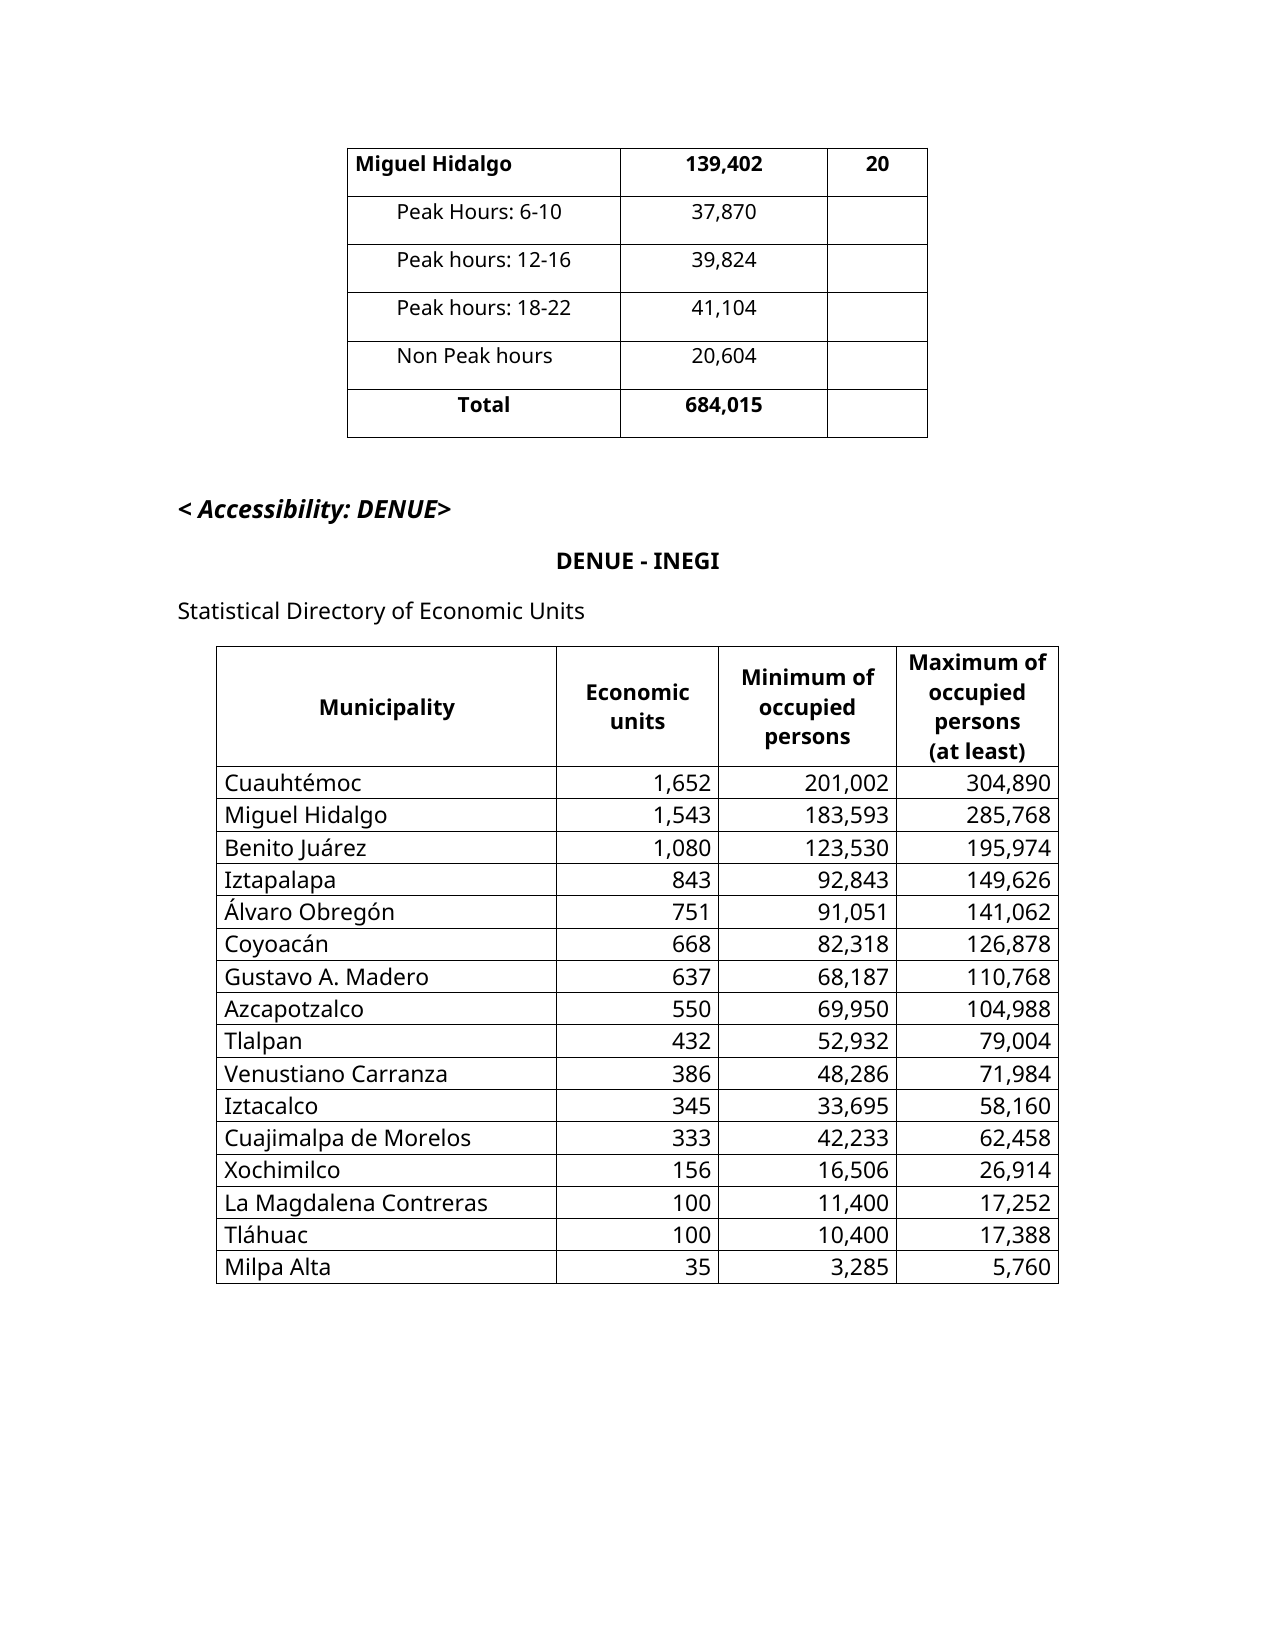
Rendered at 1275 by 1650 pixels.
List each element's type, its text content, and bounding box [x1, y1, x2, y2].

table_cell 1,080 [557, 832, 718, 863]
table_cell 62,458 [897, 1122, 1058, 1153]
table_cell 20,604 [621, 342, 827, 389]
table_cell 110,768 [897, 961, 1058, 992]
table_header Minimum of occupied persons [719, 647, 896, 766]
table_cell 432 [557, 1025, 718, 1057]
table_cell 41,104 [621, 293, 827, 341]
table_cell 668 [557, 929, 718, 960]
table_cell 141,062 [897, 896, 1058, 927]
table_cell 10,400 [719, 1219, 896, 1250]
table_cell [828, 197, 927, 244]
table_header Economic units [557, 647, 718, 766]
table_cell 11,400 [719, 1187, 896, 1218]
table_cell Iztapalapa [217, 864, 556, 895]
table_cell [828, 245, 927, 292]
table_cell 82,318 [719, 929, 896, 960]
table_cell 345 [557, 1090, 718, 1121]
table_cell Coyoacán [217, 929, 556, 960]
table_cell 550 [557, 993, 718, 1024]
table_cell Azcapotzalco [217, 993, 556, 1024]
table_cell 33,695 [719, 1090, 896, 1121]
table_cell 195,974 [897, 832, 1058, 863]
table_cell Total [348, 390, 620, 437]
table_cell 637 [557, 961, 718, 992]
table_cell 37,870 [621, 197, 827, 244]
table_cell 5,760 [897, 1251, 1058, 1283]
table_cell 304,890 [897, 767, 1058, 798]
table_cell Iztacalco [217, 1090, 556, 1121]
table_cell 52,932 [719, 1025, 896, 1057]
table_cell Tláhuac [217, 1219, 556, 1250]
table_cell Peak hours: 12-16 [348, 245, 620, 292]
table_cell [828, 293, 927, 341]
table_cell 16,506 [719, 1155, 896, 1186]
table_cell 843 [557, 864, 718, 895]
table_cell Peak hours: 18-22 [348, 293, 620, 341]
table_cell 100 [557, 1219, 718, 1250]
table_cell 48,286 [719, 1058, 896, 1089]
table_cell 26,914 [897, 1155, 1058, 1186]
table_cell 684,015 [621, 390, 827, 437]
text DENUE - INEGI [177, 545, 1098, 576]
table_cell 201,002 [719, 767, 896, 798]
table_cell 35 [557, 1251, 718, 1283]
table_cell 92,843 [719, 864, 896, 895]
table_cell 386 [557, 1058, 718, 1089]
table_cell 123,530 [719, 832, 896, 863]
table_cell Cuauhtémoc [217, 767, 556, 798]
table_cell Venustiano Carranza [217, 1058, 556, 1089]
table_cell 751 [557, 896, 718, 927]
table_cell 42,233 [719, 1122, 896, 1153]
table_cell 79,004 [897, 1025, 1058, 1057]
table_cell [828, 390, 927, 437]
table_cell 58,160 [897, 1090, 1058, 1121]
table_header Municipality [217, 647, 556, 766]
table_cell 126,878 [897, 929, 1058, 960]
table_cell Peak Hours: 6-10 [348, 197, 620, 244]
table_cell Gustavo A. Madero [217, 961, 556, 992]
table_cell Miguel Hidalgo [217, 799, 556, 831]
table_cell 1,652 [557, 767, 718, 798]
table_cell 333 [557, 1122, 718, 1153]
table_cell 100 [557, 1187, 718, 1218]
table_cell 69,950 [719, 993, 896, 1024]
table_cell 149,626 [897, 864, 1058, 895]
table_cell 3,285 [719, 1251, 896, 1283]
table_cell 68,187 [719, 961, 896, 992]
text Statistical Directory of Economic Units [177, 595, 1098, 627]
title < Accessibility: DENUE> [177, 491, 1098, 526]
table_cell Xochimilco [217, 1155, 556, 1186]
table_header Maximum of occupied persons (at least) [897, 647, 1058, 766]
table_cell Álvaro Obregón [217, 896, 556, 927]
table_cell 39,824 [621, 245, 827, 292]
table_cell Milpa Alta [217, 1251, 556, 1283]
table_cell 20 [828, 149, 927, 196]
table_cell La Magdalena Contreras [217, 1187, 556, 1218]
table_cell Tlalpan [217, 1025, 556, 1057]
table_cell 91,051 [719, 896, 896, 927]
table_cell 71,984 [897, 1058, 1058, 1089]
table_cell Miguel Hidalgo [348, 149, 620, 196]
table_cell 139,402 [621, 149, 827, 196]
table_cell Benito Juárez [217, 832, 556, 863]
table_cell [828, 342, 927, 389]
table_cell 156 [557, 1155, 718, 1186]
table_cell Cuajimalpa de Morelos [217, 1122, 556, 1153]
table_cell 17,388 [897, 1219, 1058, 1250]
table_cell 104,988 [897, 993, 1058, 1024]
table_cell 17,252 [897, 1187, 1058, 1218]
table_cell 285,768 [897, 799, 1058, 831]
table_cell 183,593 [719, 799, 896, 831]
table_cell 1,543 [557, 799, 718, 831]
table_cell Non Peak hours [348, 342, 620, 389]
